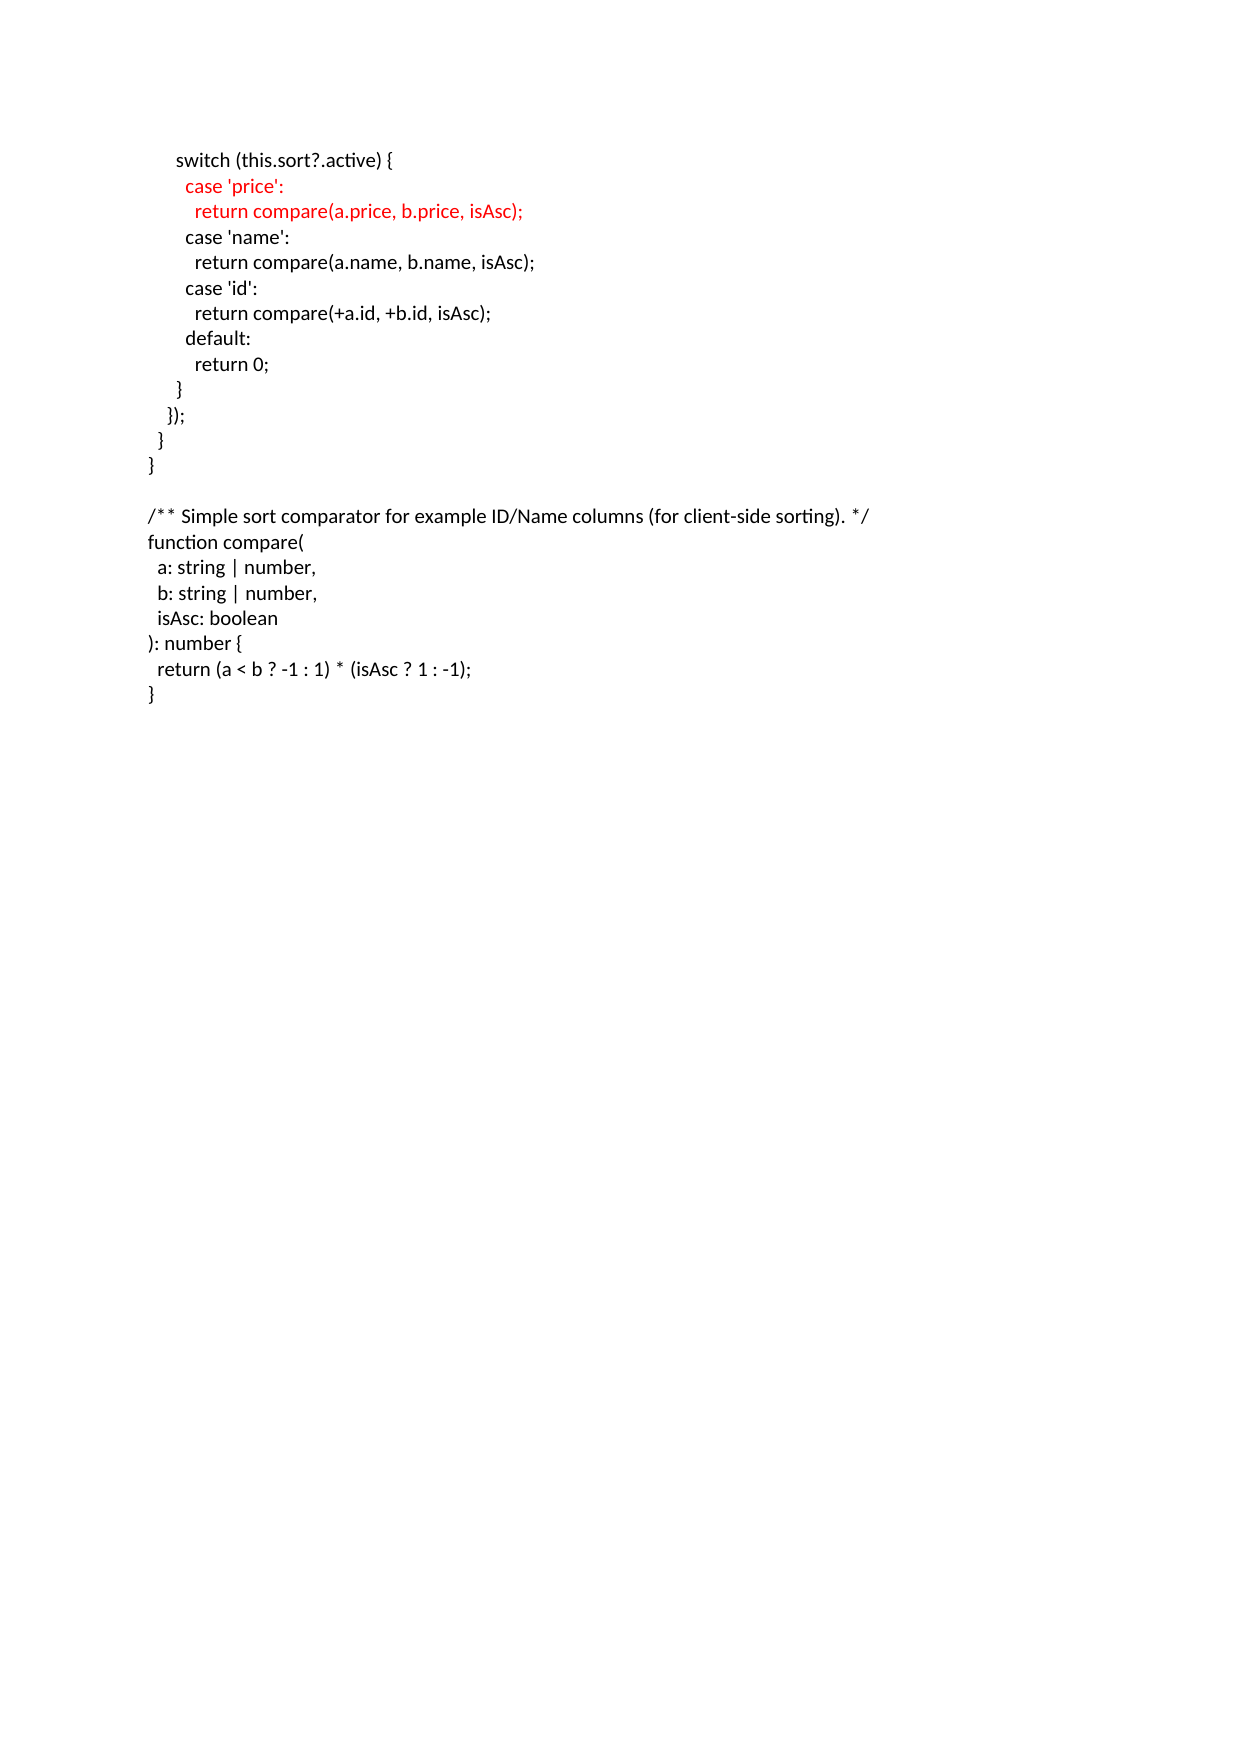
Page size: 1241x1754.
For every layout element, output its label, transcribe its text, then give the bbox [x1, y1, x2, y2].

text function compare( [148, 529, 1092, 554]
text } [148, 453, 1092, 478]
text case 'price': [148, 173, 1092, 198]
text case 'name': [148, 224, 1092, 249]
text a: string | number, [148, 554, 1092, 580]
text return compare(a.price, b.price, isAsc); [148, 198, 1092, 224]
text } [148, 681, 1092, 707]
text return (a < b ? -1 : 1) * (isAsc ? 1 : -1); [148, 656, 1092, 681]
text } [148, 427, 1092, 453]
text return compare(+a.id, +b.id, isAsc); [148, 300, 1092, 326]
text ): number { [148, 631, 1092, 656]
text switch (this.sort?.active) { [148, 148, 1092, 173]
text } [148, 376, 1092, 402]
text return 0; [148, 351, 1092, 376]
text isAsc: boolean [148, 605, 1092, 631]
text default: [148, 326, 1092, 351]
text return compare(a.name, b.name, isAsc); [148, 249, 1092, 275]
text case 'id': [148, 275, 1092, 300]
text }); [148, 402, 1092, 427]
text b: string | number, [148, 580, 1092, 605]
text /** Simple sort comparator for example ID/Name columns (for client-side sorting). */ [148, 503, 1092, 529]
